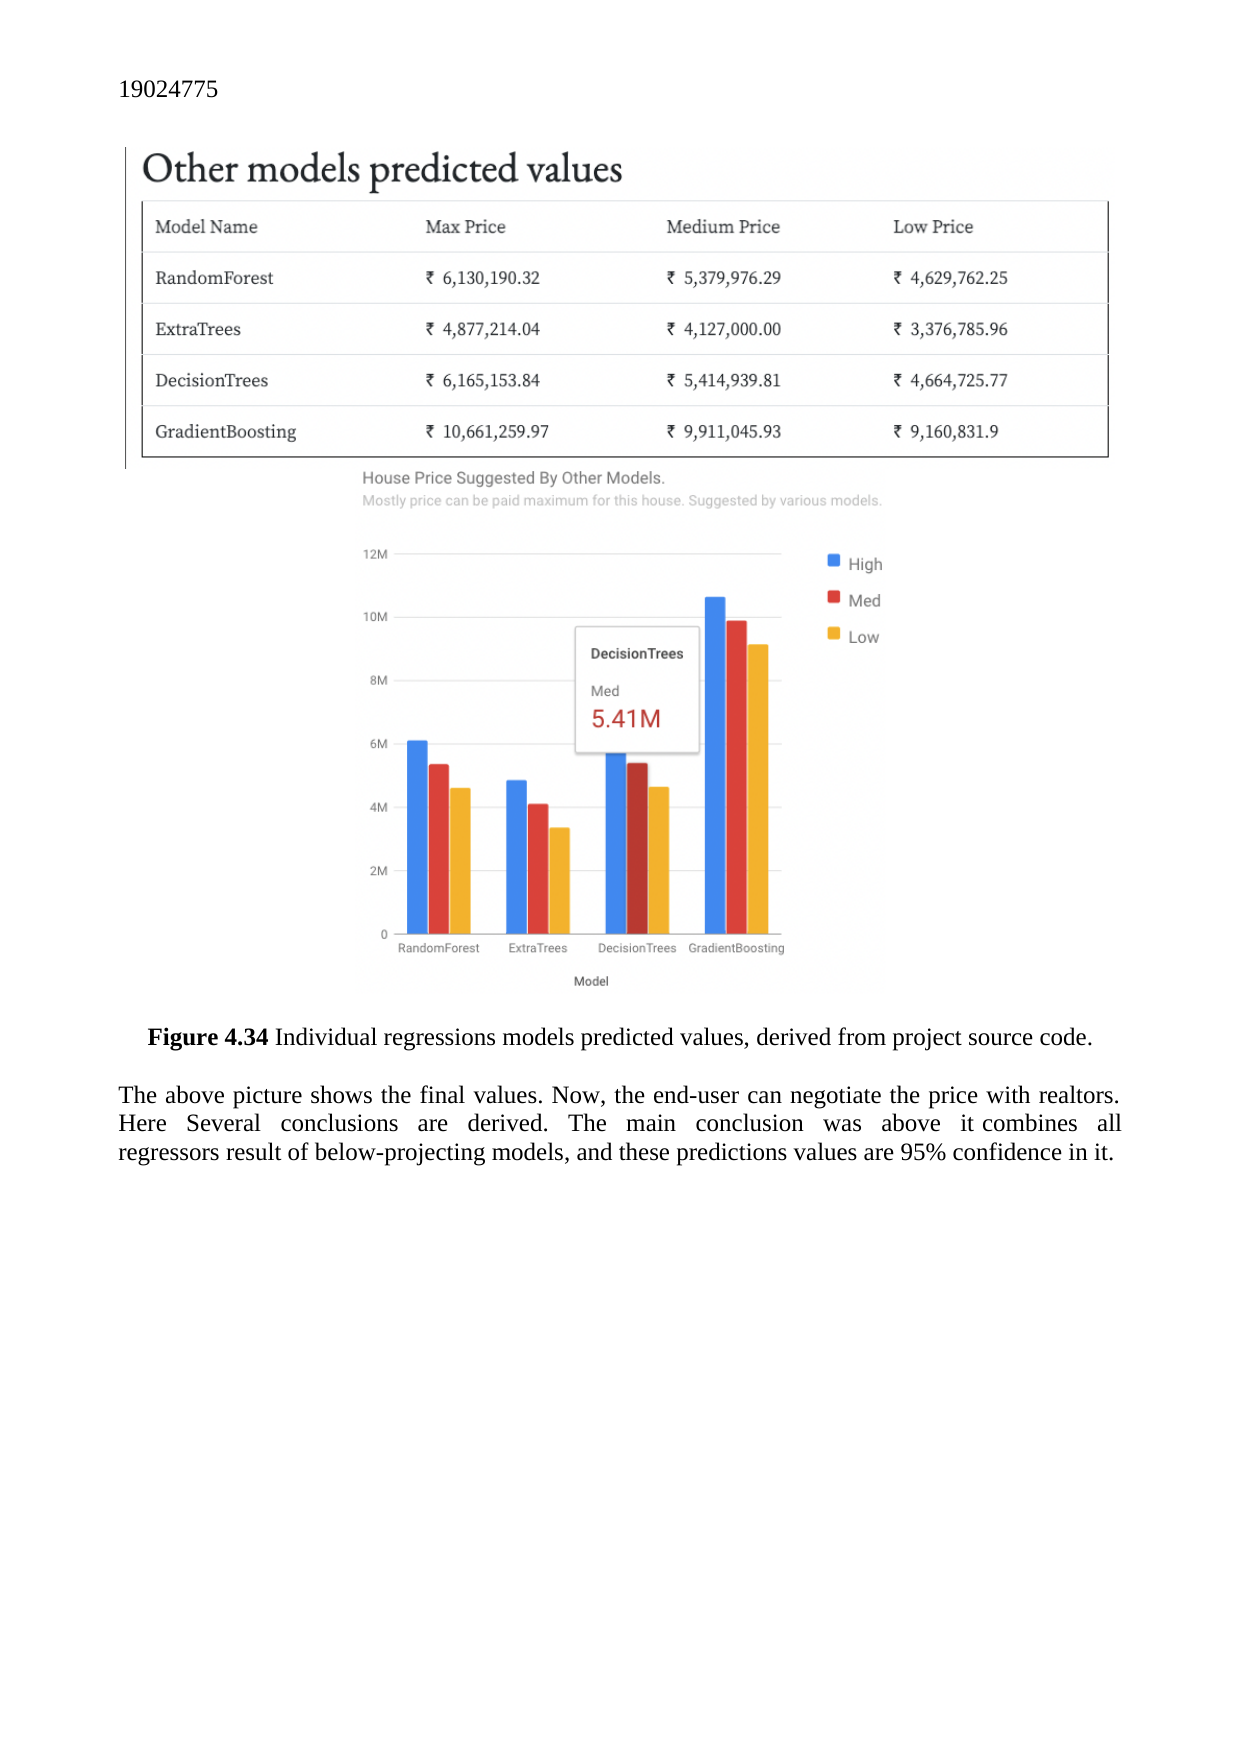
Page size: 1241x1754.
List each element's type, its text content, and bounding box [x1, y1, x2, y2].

text The above picture shows the final values. Now, the end-user can negotiate the price with realtors. Here Several conclusions are derived. The main conclusion was above it combines all regressors result of below-projecting models, and these predictions values are 95% confidence in it. [118, 1080, 1122, 1166]
picture [125, 147, 1115, 994]
